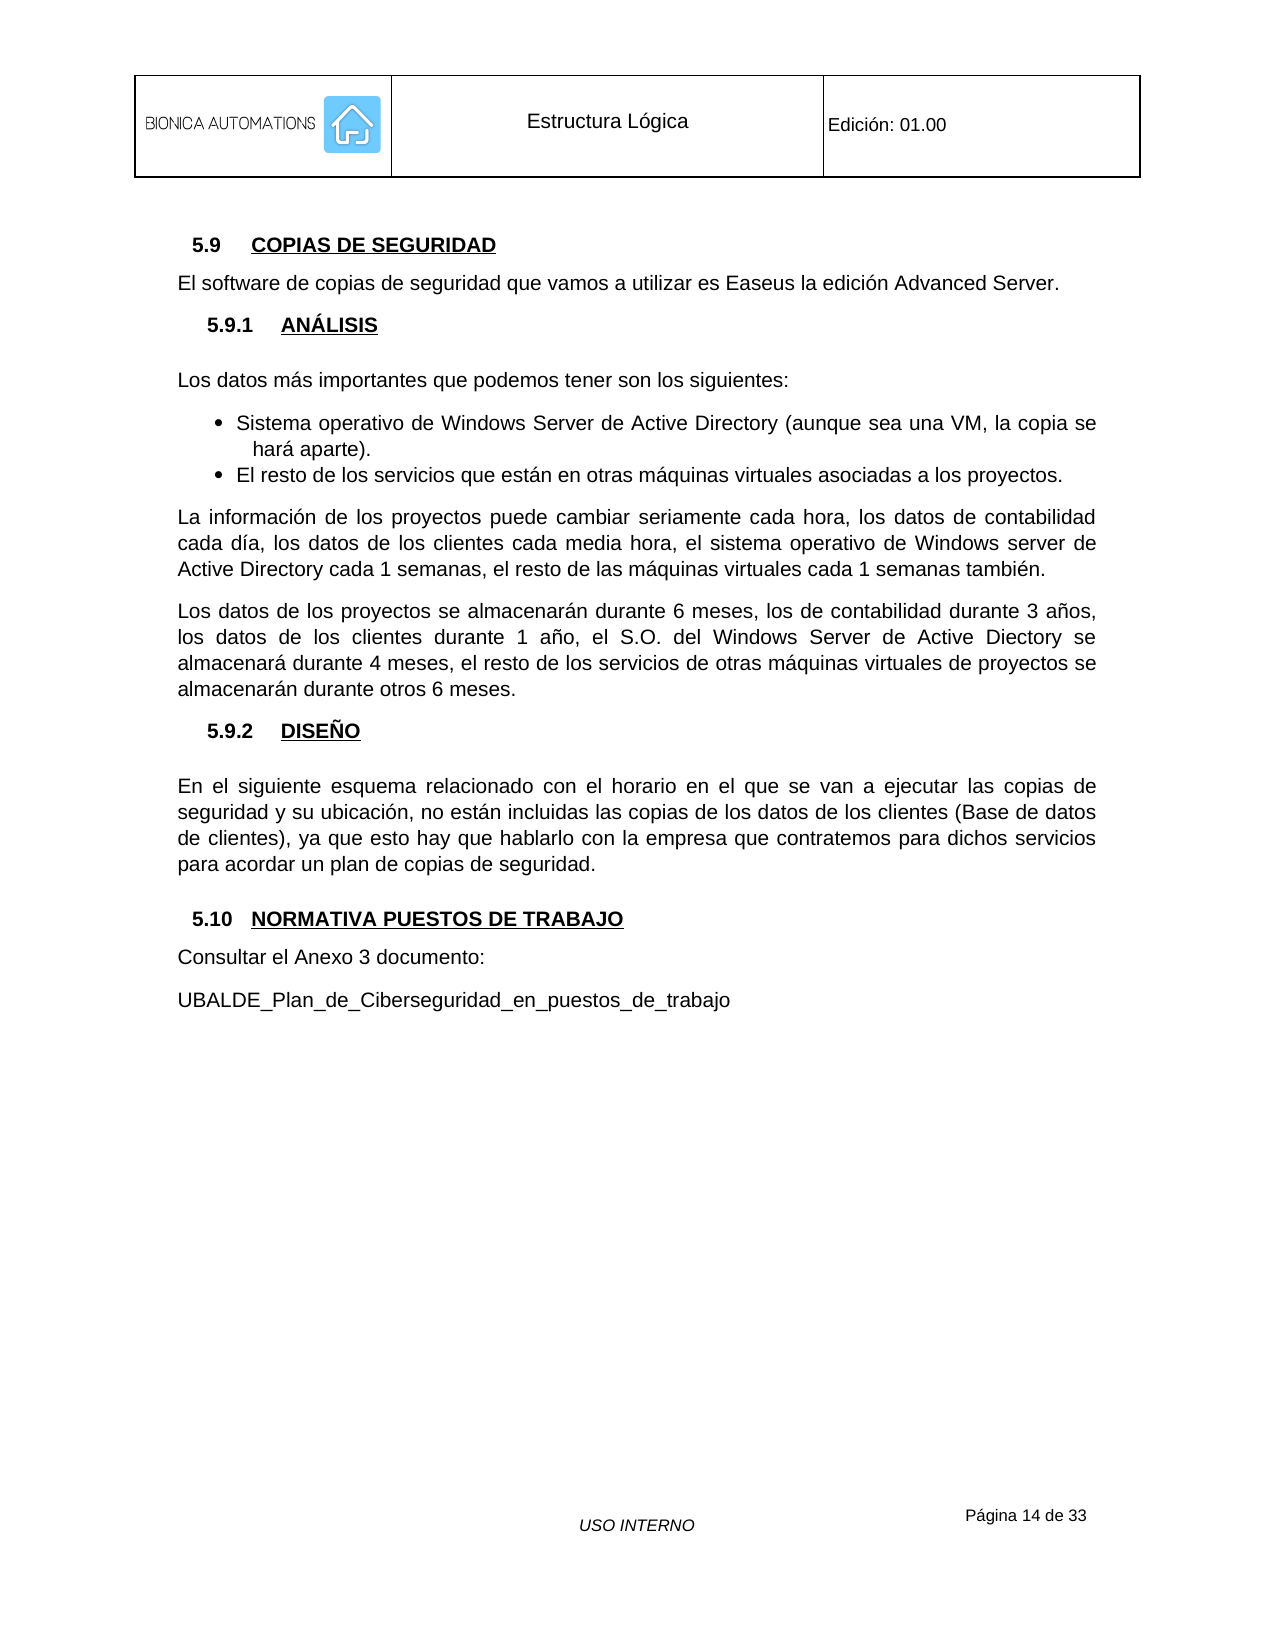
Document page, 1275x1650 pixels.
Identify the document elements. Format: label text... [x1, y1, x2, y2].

subtitle Normativa Puestos de trabajo [192, 907, 1098, 931]
list Sistema operativo de Windows Server de Active Directory (aunque sea una VM, la copia se hará aparte). [215, 411, 1098, 461]
text UBALDE_Plan_de_Ciberseguridad_en_puestos_de_trabajo [177, 988, 1098, 1012]
picture [146, 96, 381, 153]
list El resto de los servicios que están en otras máquinas virtuales asociadas a los proyectos. [215, 463, 1098, 487]
text El software de copias de seguridad que vamos a utilizar es Easeus la edición Advanced Server. [177, 271, 1098, 295]
text La información de los proyectos puede cambiar seriamente cada hora, los datos de contabilidad cada día, los datos de los clientes cada media hora, el sistema operativo de Windows server de Active Directory cada 1 semanas, el resto de las máquinas virtuales cada 1 semanas también. [177, 505, 1098, 581]
subtitle Diseño [207, 719, 1098, 743]
text En el siguiente esquema relacionado con el horario en el que se van a ejecutar las copias de seguridad y su ubicación, no están incluidas las copias de los datos de los clientes (Base de datos de clientes), ya que esto hay que hablarlo con la empresa que contratemos para dichos servicios para acordar un plan de copias de seguridad. [177, 774, 1098, 876]
text Consultar el Anexo 3 documento: [177, 945, 1098, 969]
text Los datos más importantes que podemos tener son los siguientes: [177, 368, 1098, 392]
subtitle Análisis [207, 313, 1098, 337]
subtitle Copias de seguridad [192, 232, 1098, 256]
text Los datos de los proyectos se almacenarán durante 6 meses, los de contabilidad durante 3 años, los datos de los clientes durante 1 año, el S.O. del Windows Server de Active Diectory se almacenará durante 4 meses, el resto de los servicios de otras máquinas virtuales de proyectos se almacenarán durante otros 6 meses. [177, 599, 1098, 701]
